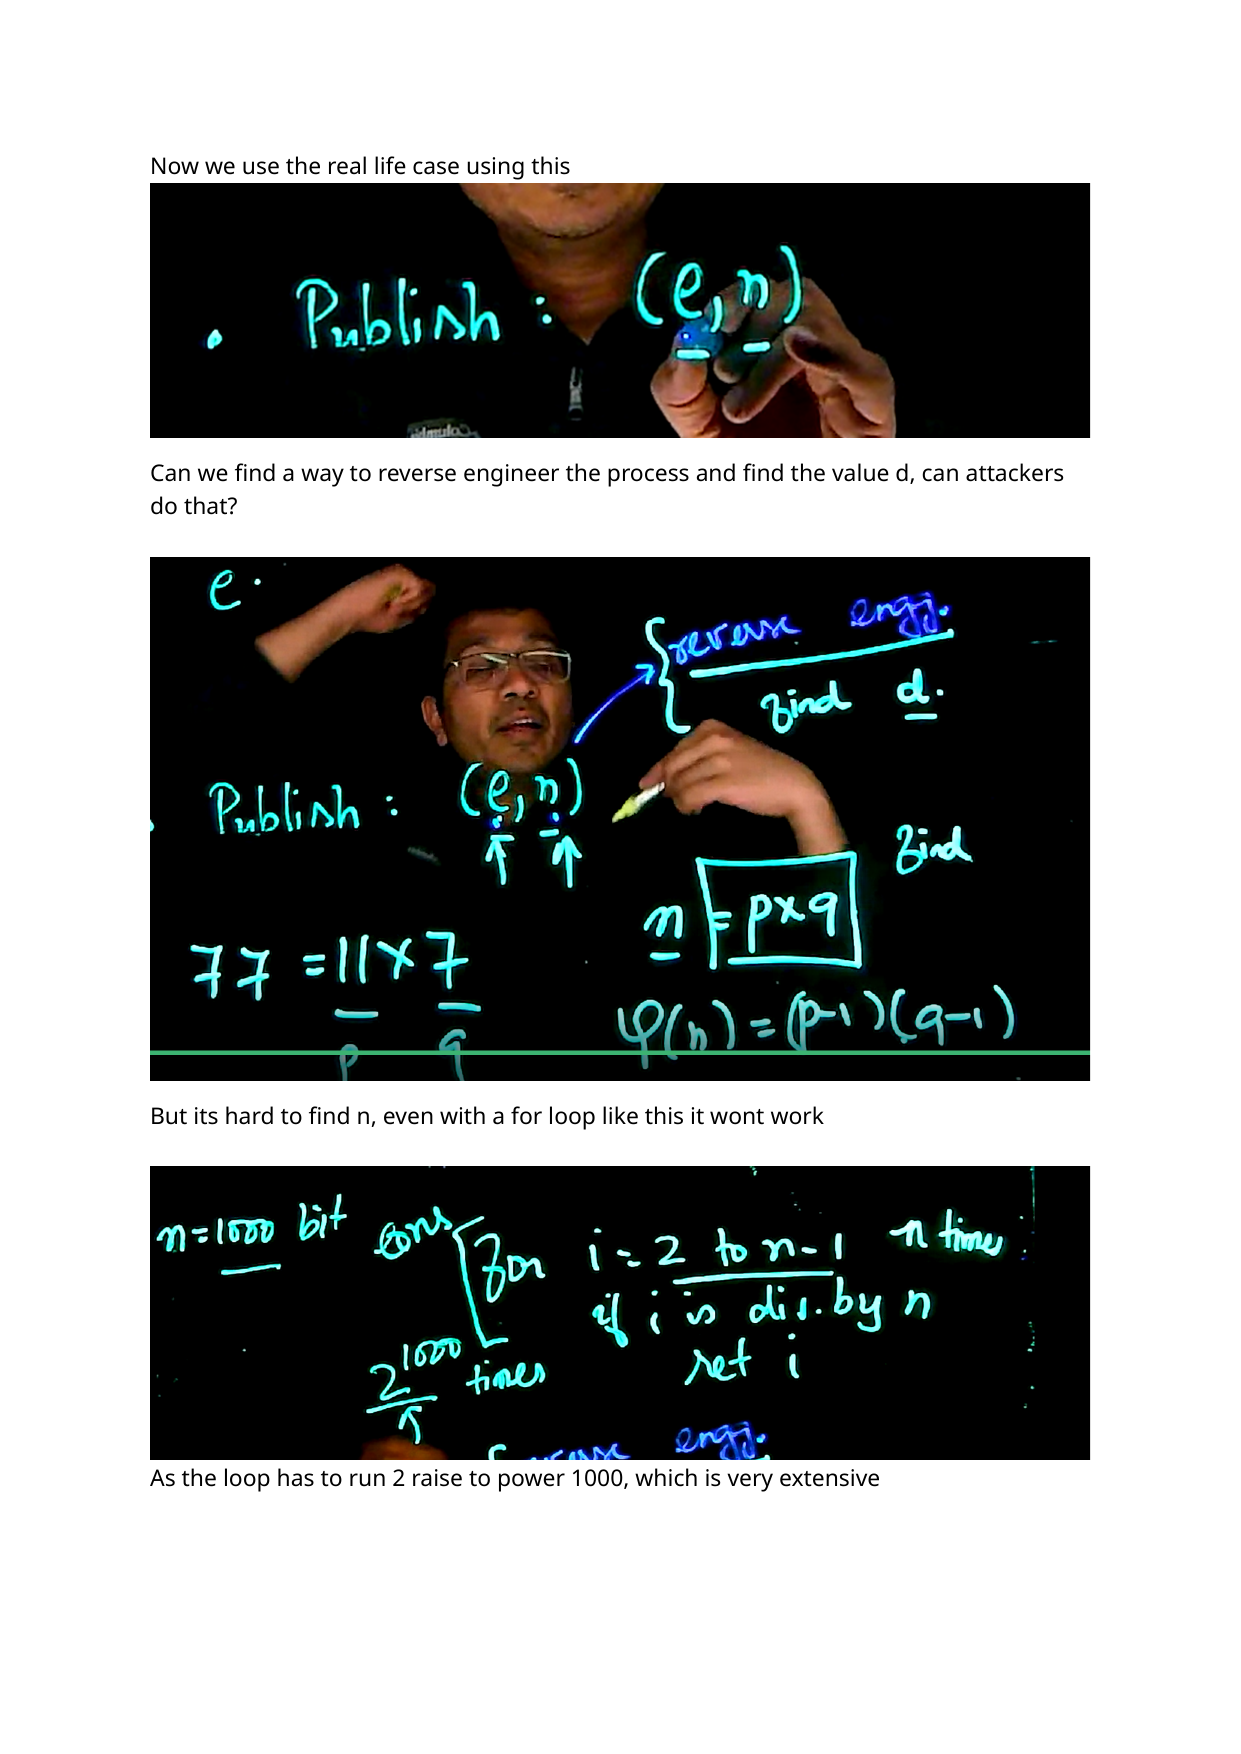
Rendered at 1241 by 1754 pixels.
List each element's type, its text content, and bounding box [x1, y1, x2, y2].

text Can we find a way to reverse engineer the process and find the value d, can attackers do that? [150, 456, 1090, 557]
text Now we use the real life case using this [150, 150, 1090, 183]
text But its hard to find n, even with a for loop like this it wont work As the loop has to run 2 raise to power 1000, which is very extensive [150, 1460, 1090, 1493]
picture [150, 1133, 1091, 1460]
text But its hard to find n, even with a for loop like this it wont work As the loop has to run 2 raise to power 1000, which is very extensive [150, 1100, 1090, 1133]
picture [150, 183, 1091, 438]
picture [150, 557, 1091, 1081]
